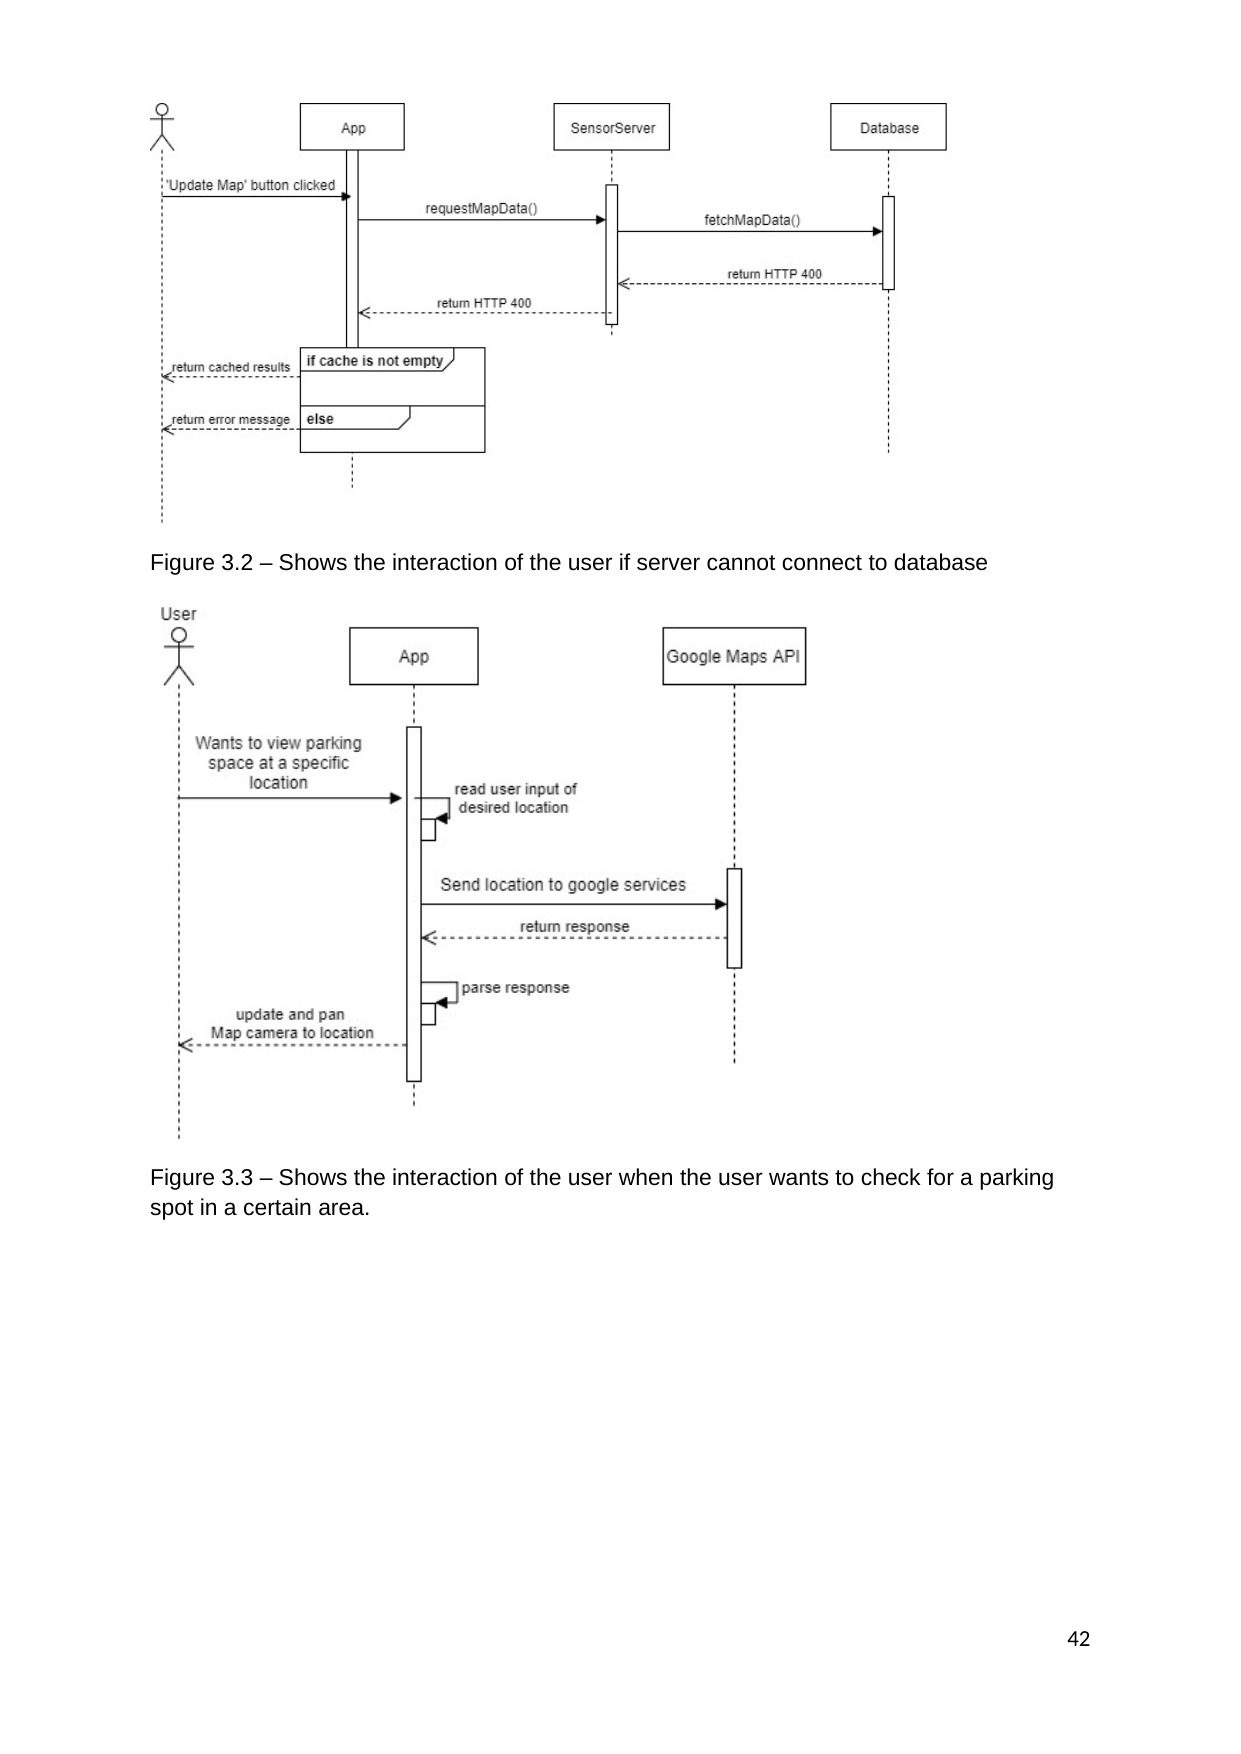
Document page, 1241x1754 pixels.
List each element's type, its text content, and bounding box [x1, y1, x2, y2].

picture [150, 103, 948, 524]
text Figure 3.3 – Shows the interaction of the user when the user wants to check for a parking spot in a certain area. [150, 1164, 1090, 1221]
text Figure 3.2 – Shows the interaction of the user if server cannot connect to database [150, 549, 1090, 575]
picture [150, 599, 808, 1139]
